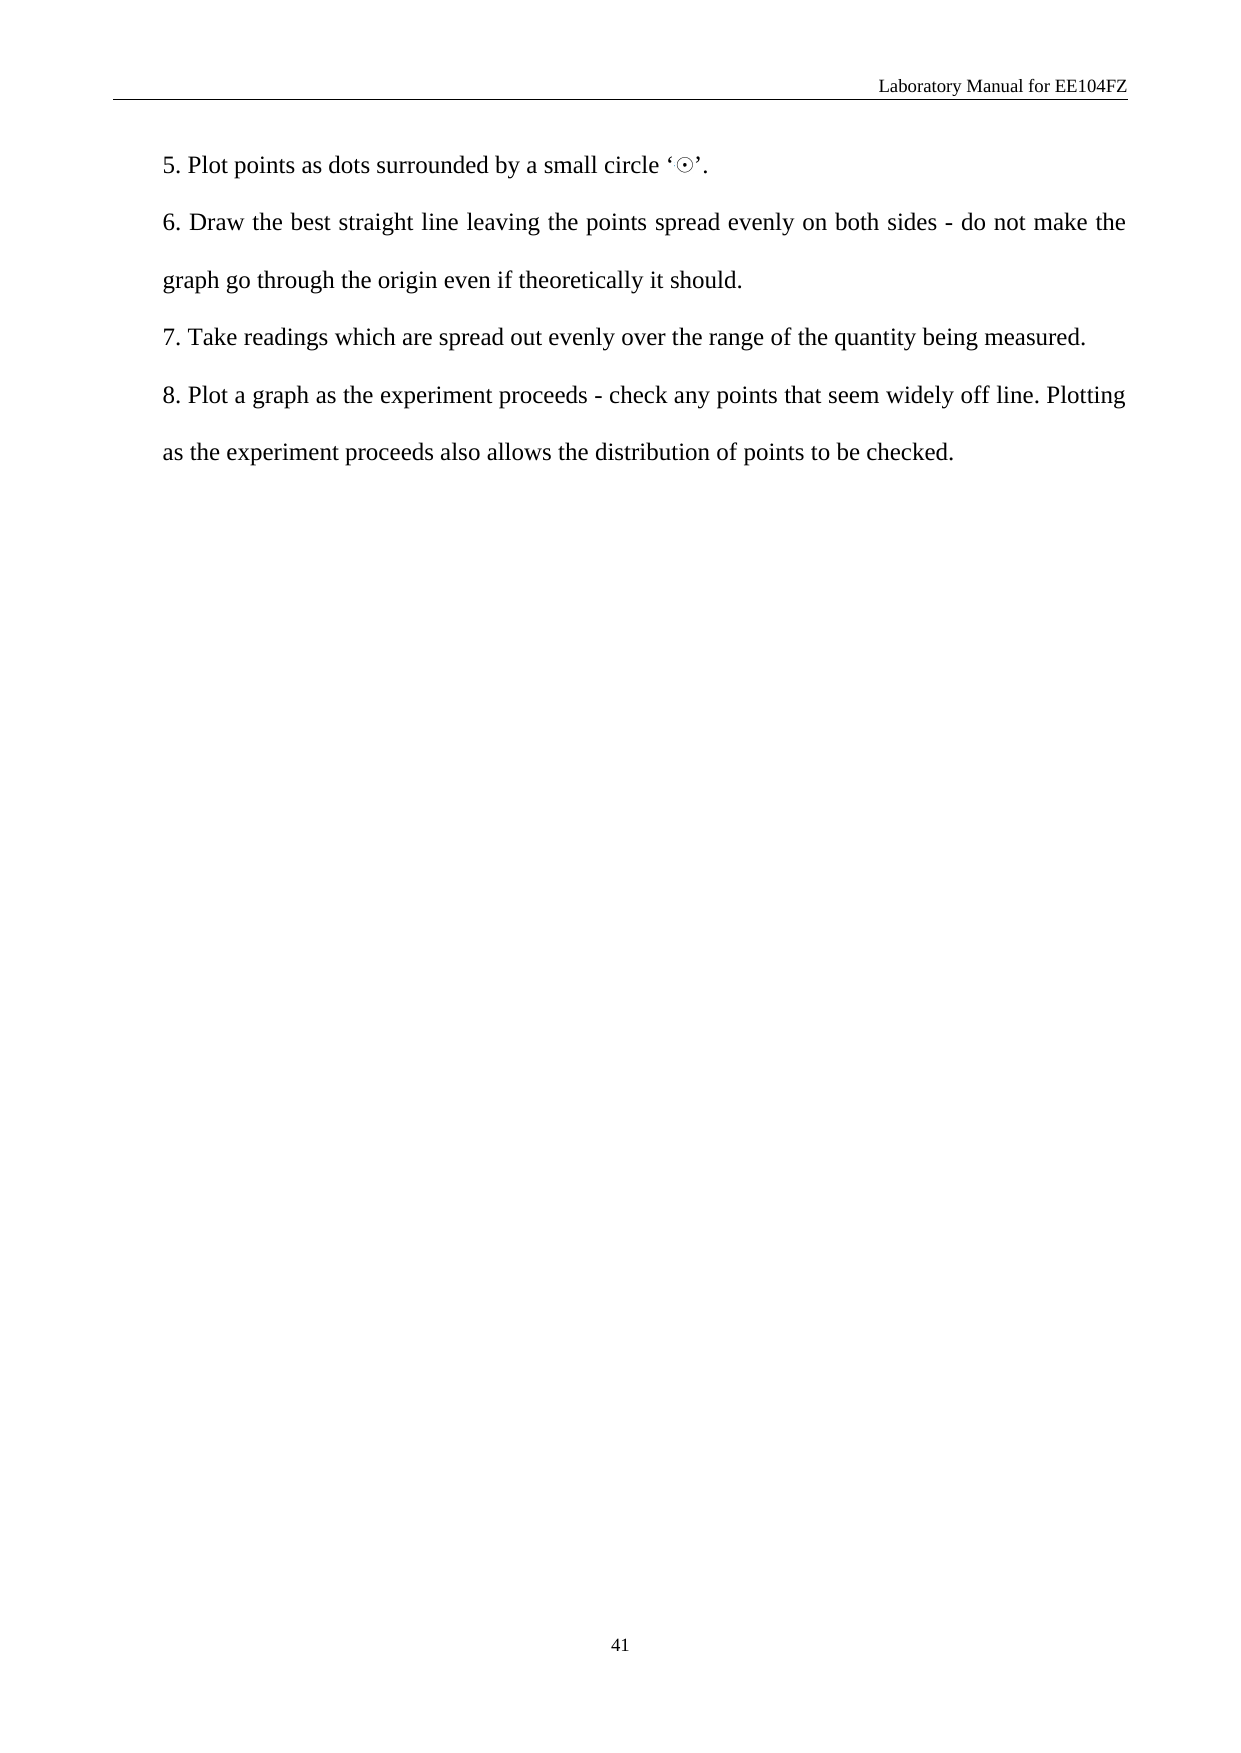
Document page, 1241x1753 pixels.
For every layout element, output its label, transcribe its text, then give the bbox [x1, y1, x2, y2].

picture [674, 153, 694, 174]
text 6. Draw the best straight line leaving the points spread evenly on both sides - do not make the graph go through the origin even if theoretically it should. [162, 207, 1128, 294]
text 5. Plot points as dots surrounded by a small circle ‘’. [162, 150, 1128, 179]
text 7. Take readings which are spread out evenly over the range of the quantity being measured. [162, 322, 1128, 351]
text 8. Plot a graph as the experiment proceeds - check any points that seem widely off line. Plotting as the experiment proceeds also allows the distribution of points to be checked. [162, 380, 1128, 466]
